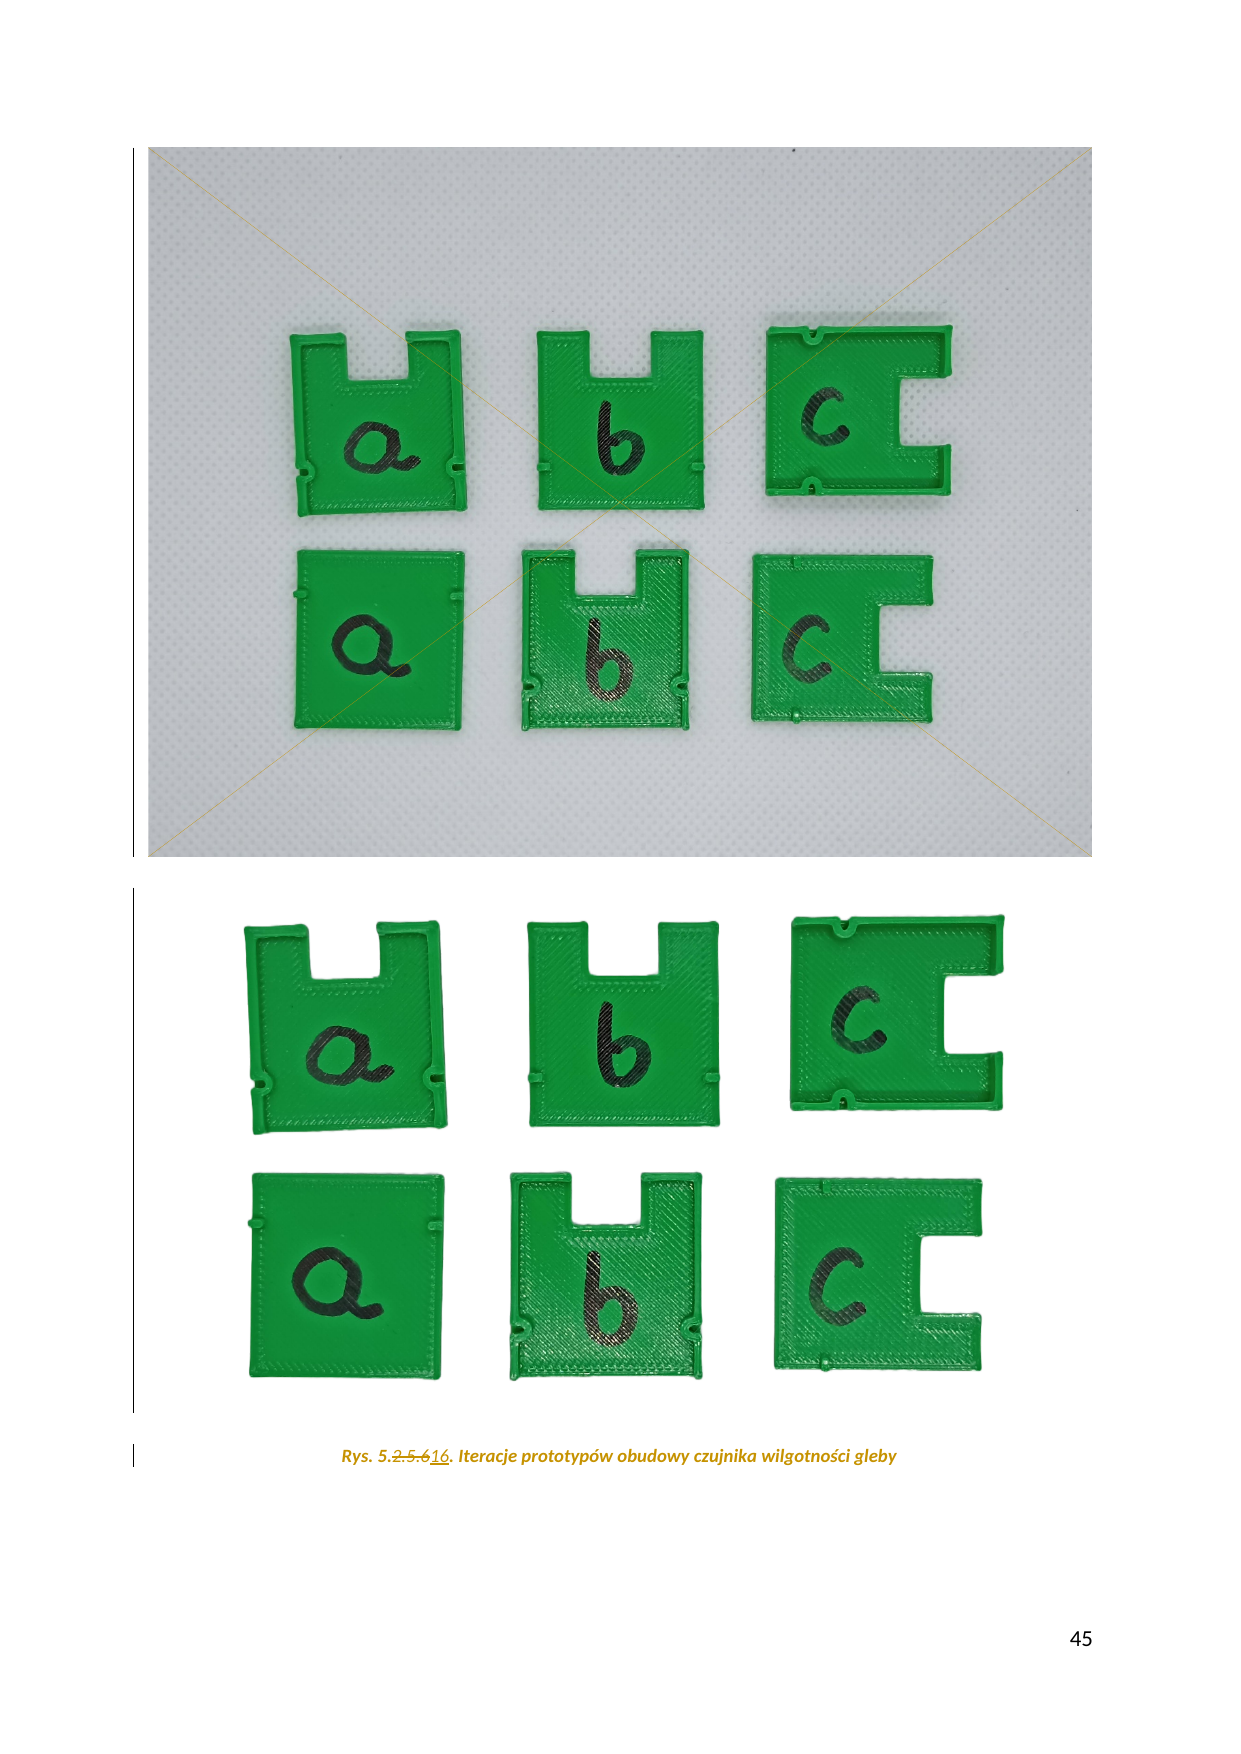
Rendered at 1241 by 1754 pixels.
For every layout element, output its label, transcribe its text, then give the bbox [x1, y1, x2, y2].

text Rys. 5.. Iteracje prototypów obudowy czujnika wilgotności gleby [148, 1444, 1093, 1467]
picture [622, 149, 1092, 856]
picture [150, 504, 1090, 857]
picture [148, 149, 618, 856]
picture [149, 147, 1091, 501]
picture [215, 887, 1025, 1414]
